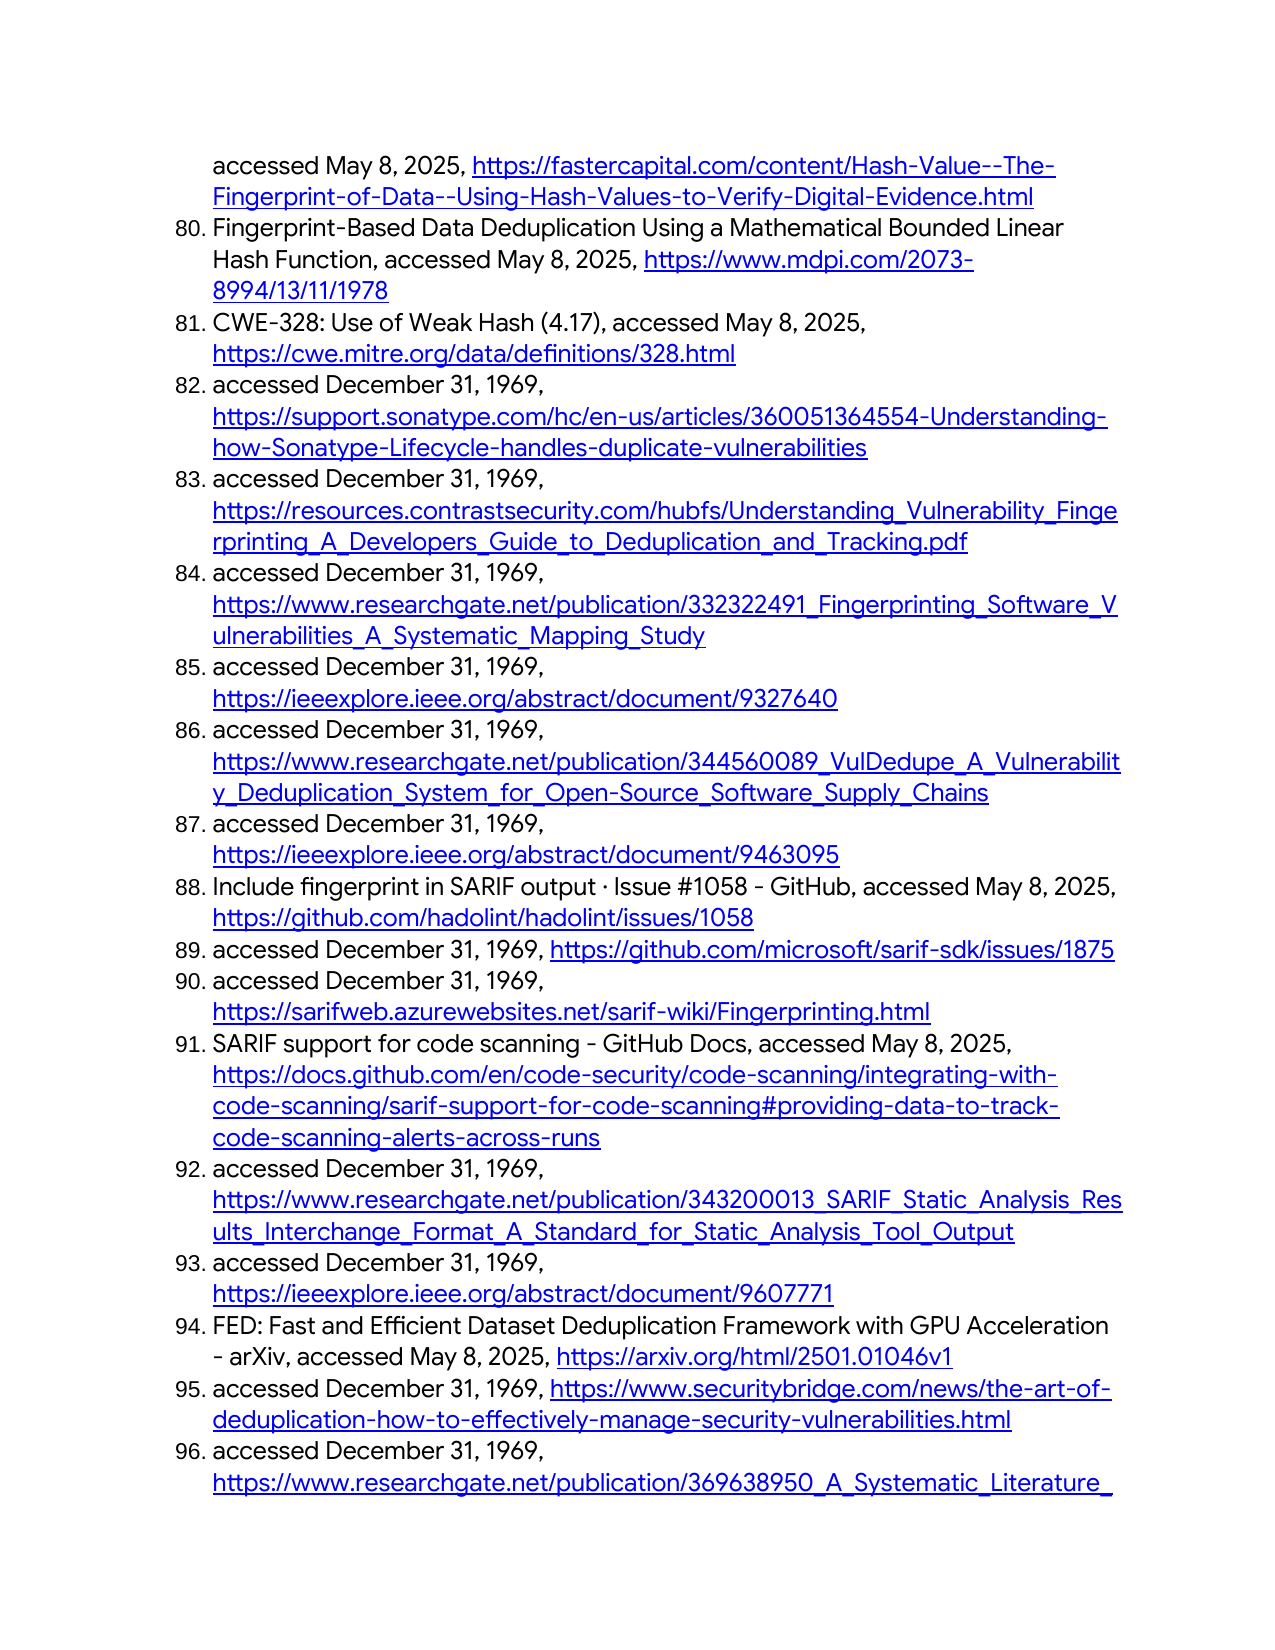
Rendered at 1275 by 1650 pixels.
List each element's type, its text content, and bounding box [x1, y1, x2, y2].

list accessed December 31, 1969, https://www.researchgate.net/publication/332322491_Fingerprinting_Software_Vulnerabilities_A_Systematic_Mapping_Study [175, 558, 1125, 652]
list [175, 150, 1125, 213]
list accessed December 31, 1969, https://www.researchgate.net/publication/343200013_SARIF_Static_Analysis_Results_Interchange_Format_A_Standard_for_Static_Analysis_Tool_Output [175, 1153, 1125, 1247]
list Fingerprint-Based Data Deduplication Using a Mathematical Bounded Linear Hash Function, accessed May 8, 2025, https://www.mdpi.com/2073-8994/13/11/1978 [175, 213, 1125, 307]
list accessed December 31, 1969, https://ieeexplore.ieee.org/abstract/document/9463095 [175, 808, 1125, 871]
list accessed December 31, 1969, https://support.sonatype.com/hc/en-us/articles/360051364554-Understanding-how-Sonatype-Lifecycle-handles-duplicate-vulnerabilities [175, 369, 1125, 463]
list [175, 1436, 1125, 1498]
list accessed December 31, 1969, https://sarifweb.azurewebsites.net/sarif-wiki/Fingerprinting.html [175, 965, 1125, 1028]
list FED: Fast and Efficient Dataset Deduplication Framework with GPU Acceleration - arXiv, accessed May 8, 2025, https://arxiv.org/html/2501.01046v1 [175, 1310, 1125, 1373]
list accessed December 31, 1969, https://www.researchgate.net/publication/344560089_VulDedupe_A_Vulnerability_Deduplication_System_for_Open-Source_Software_Supply_Chains [175, 714, 1125, 808]
list accessed December 31, 1969, https://github.com/microsoft/sarif-sdk/issues/1875 [175, 934, 1125, 965]
list CWE-328: Use of Weak Hash (4.17), accessed May 8, 2025, https://cwe.mitre.org/data/definitions/328.html [175, 307, 1125, 369]
list accessed December 31, 1969, https://www.securitybridge.com/news/the-art-of-deduplication-how-to-effectively-manage-security-vulnerabilities.html [175, 1373, 1125, 1436]
list accessed December 31, 1969, https://resources.contrastsecurity.com/hubfs/Understanding_Vulnerability_Fingerprinting_A_Developers_Guide_to_Deduplication_and_Tracking.pdf [175, 463, 1125, 558]
list SARIF support for code scanning - GitHub Docs, accessed May 8, 2025, https://docs.github.com/en/code-security/code-scanning/integrating-with-code-scanning/sarif-support-for-code-scanning#providing-data-to-track-code-scanning-alerts-across-runs [175, 1028, 1125, 1153]
list accessed December 31, 1969, https://ieeexplore.ieee.org/abstract/document/9607771 [175, 1247, 1125, 1310]
list accessed December 31, 1969, https://ieeexplore.ieee.org/abstract/document/9327640 [175, 652, 1125, 714]
list Include fingerprint in SARIF output · Issue #1058 - GitHub, accessed May 8, 2025, https://github.com/hadolint/hadolint/issues/1058 [175, 871, 1125, 934]
